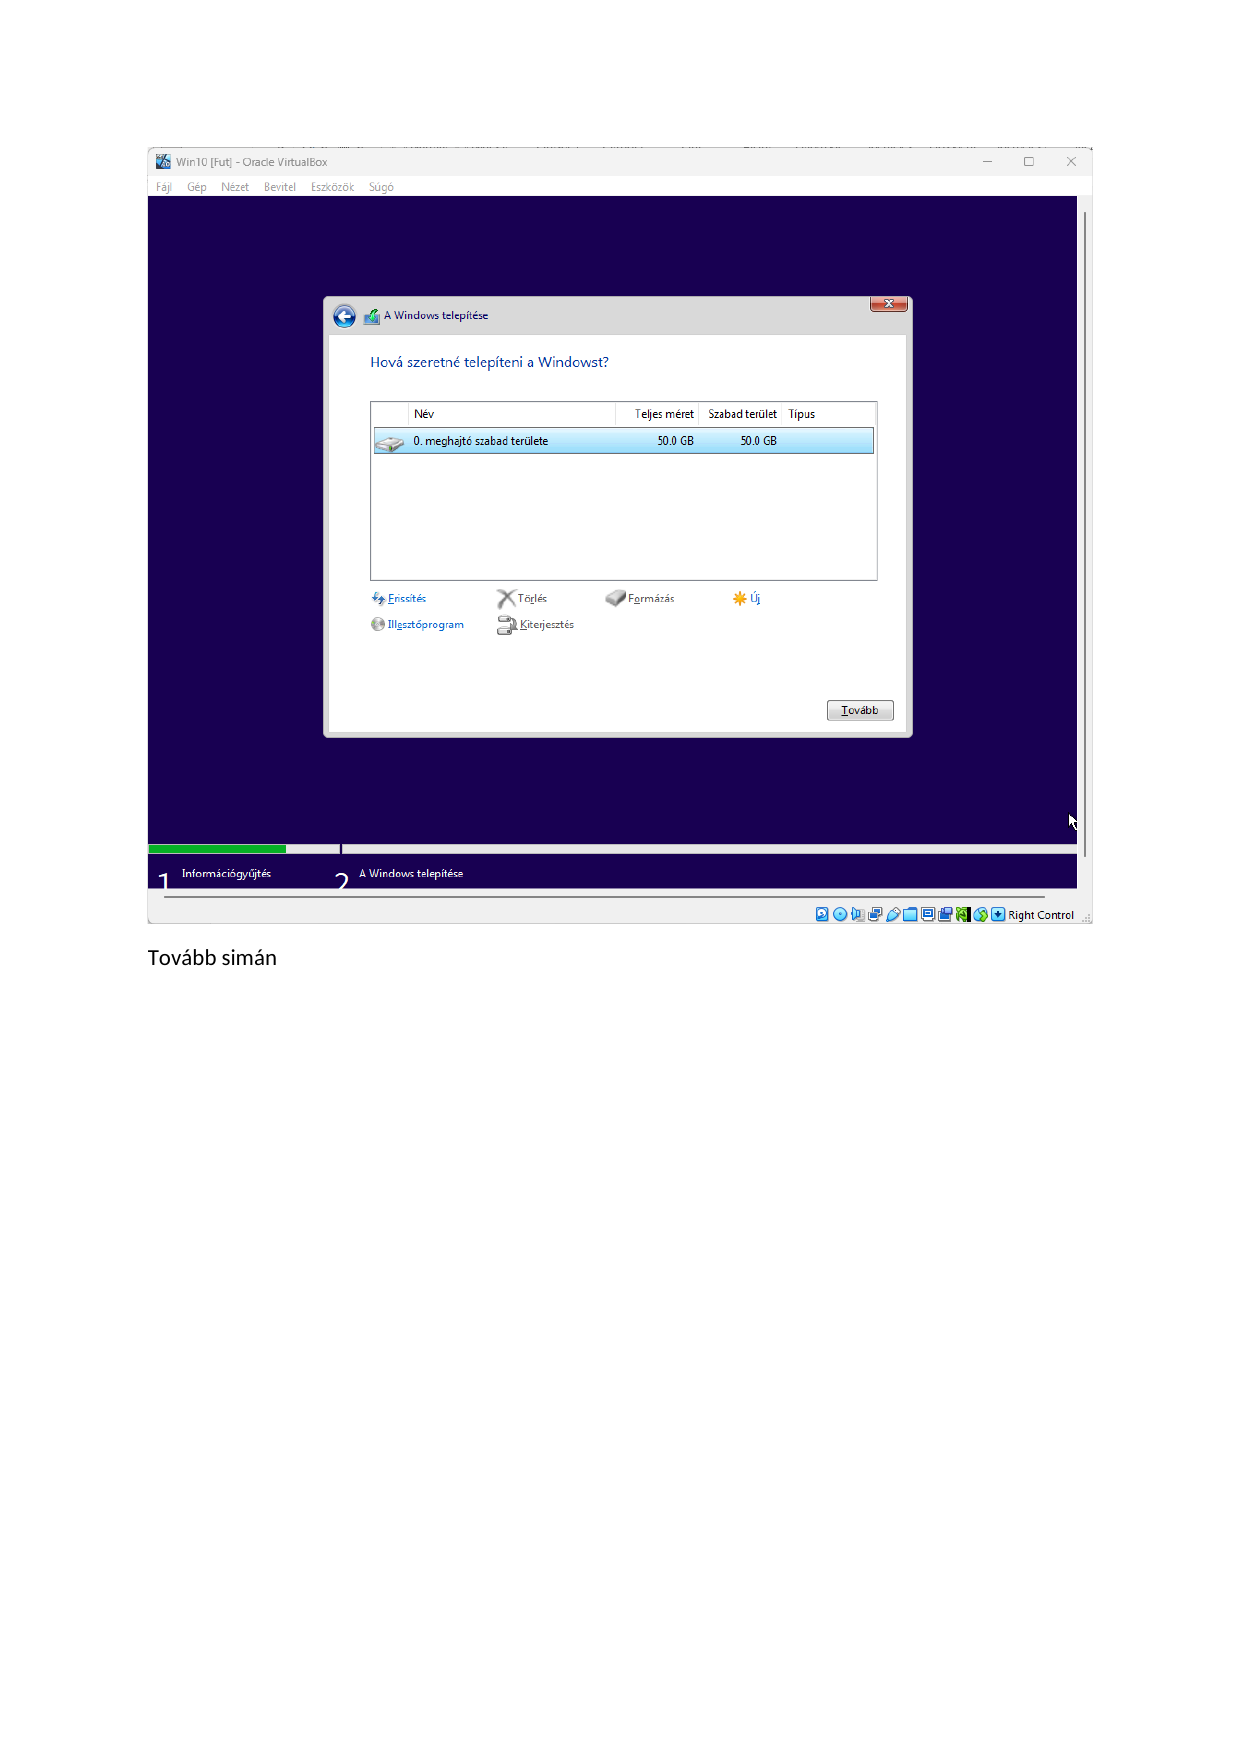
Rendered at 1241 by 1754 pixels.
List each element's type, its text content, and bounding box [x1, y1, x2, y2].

text Tovább simán [148, 943, 1093, 971]
picture [147, 147, 1093, 924]
